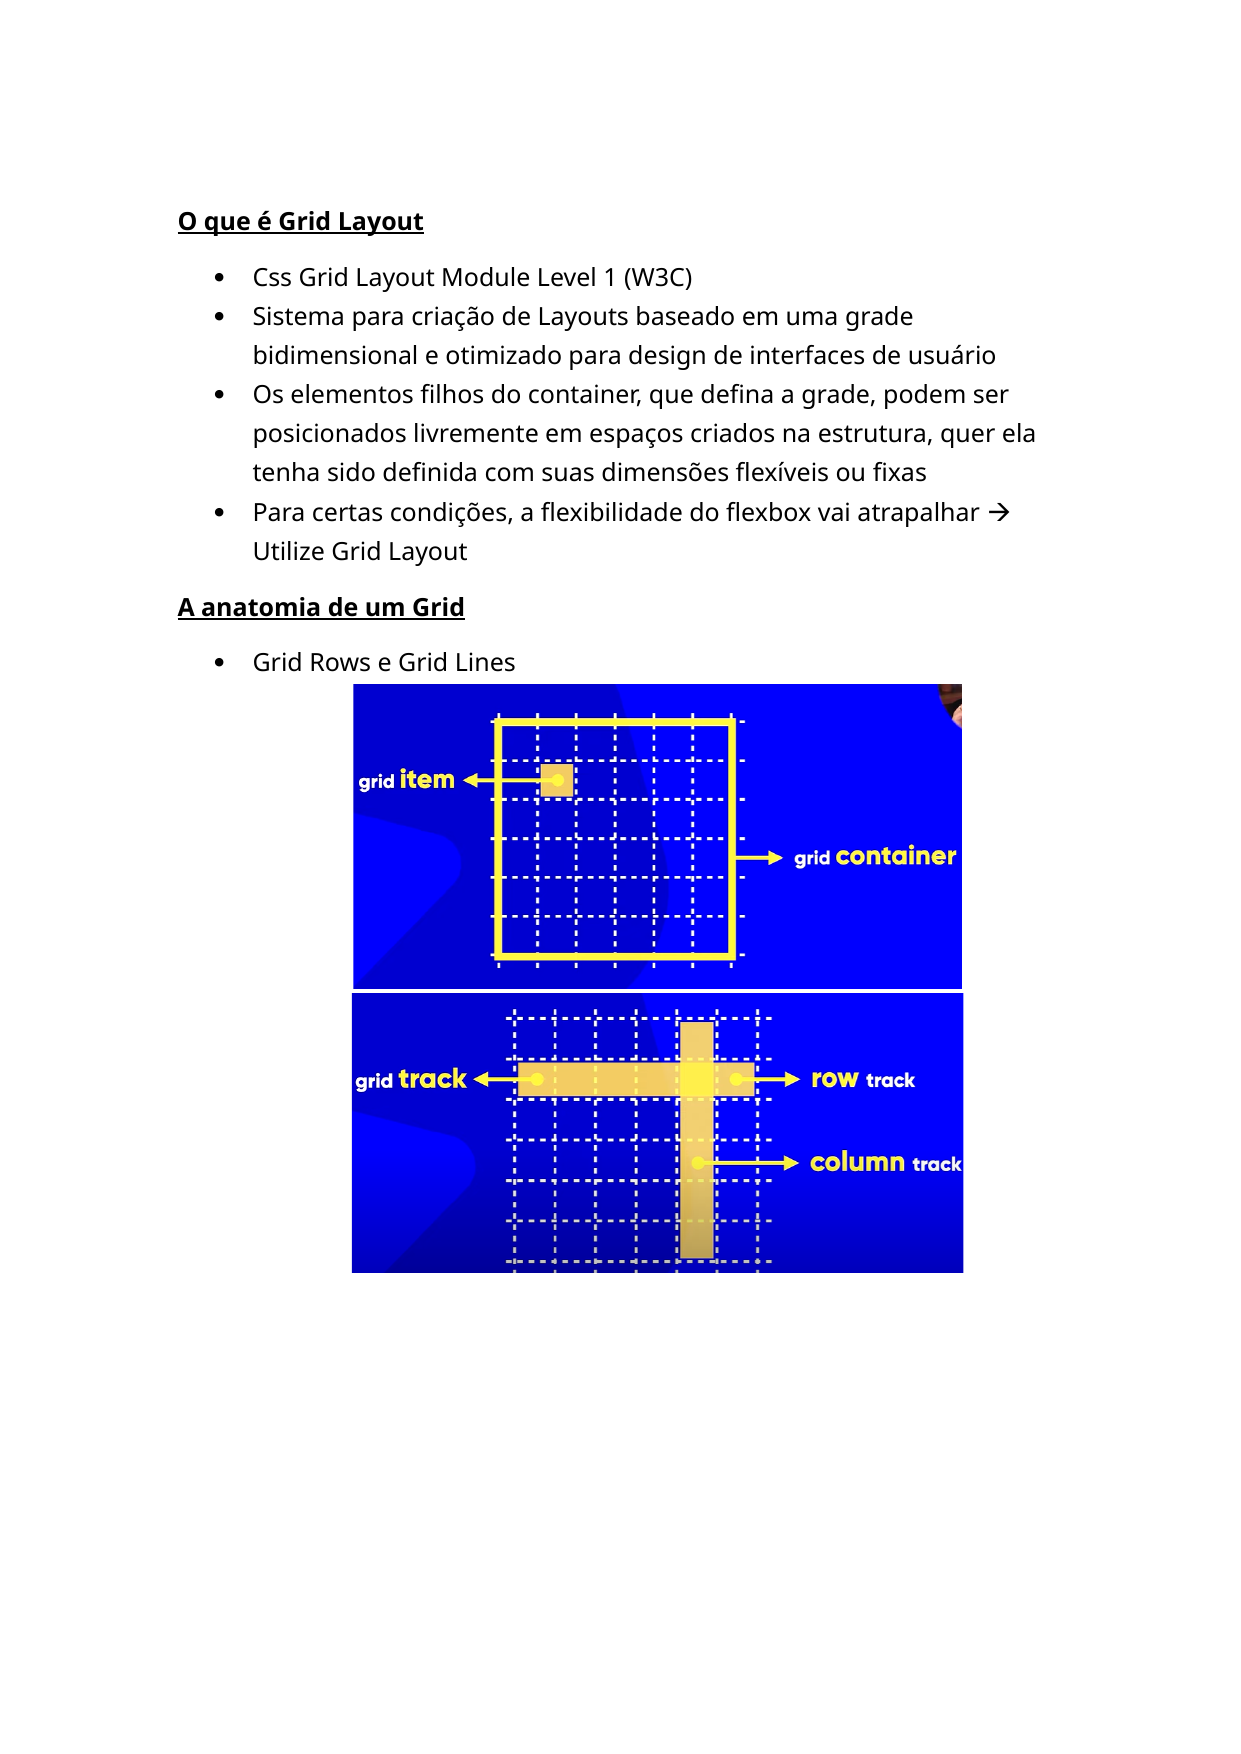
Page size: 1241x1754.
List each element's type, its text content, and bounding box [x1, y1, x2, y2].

picture [353, 684, 962, 989]
text A anatomia de um Grid [177, 589, 1063, 623]
list Os elementos filhos do container, que defina a grade, podem ser posicionados livremente em espaços criados na estrutura, quer ela tenha sido definida com suas dimensões flexíveis ou fixas [215, 377, 1063, 489]
list Para certas condições, a flexibilidade do flexbox vai atrapalhar Utilize Grid Layout [215, 494, 1063, 567]
text O que é Grid Layout [177, 203, 1063, 237]
list Grid Rows e Grid Lines [215, 645, 1063, 679]
list Sistema para criação de Layouts baseado em uma grade bidimensional e otimizado para design de interfaces de usuário [215, 298, 1063, 372]
picture [351, 993, 964, 1273]
list Css Grid Layout Module Level 1 (W3C) [215, 259, 1063, 293]
